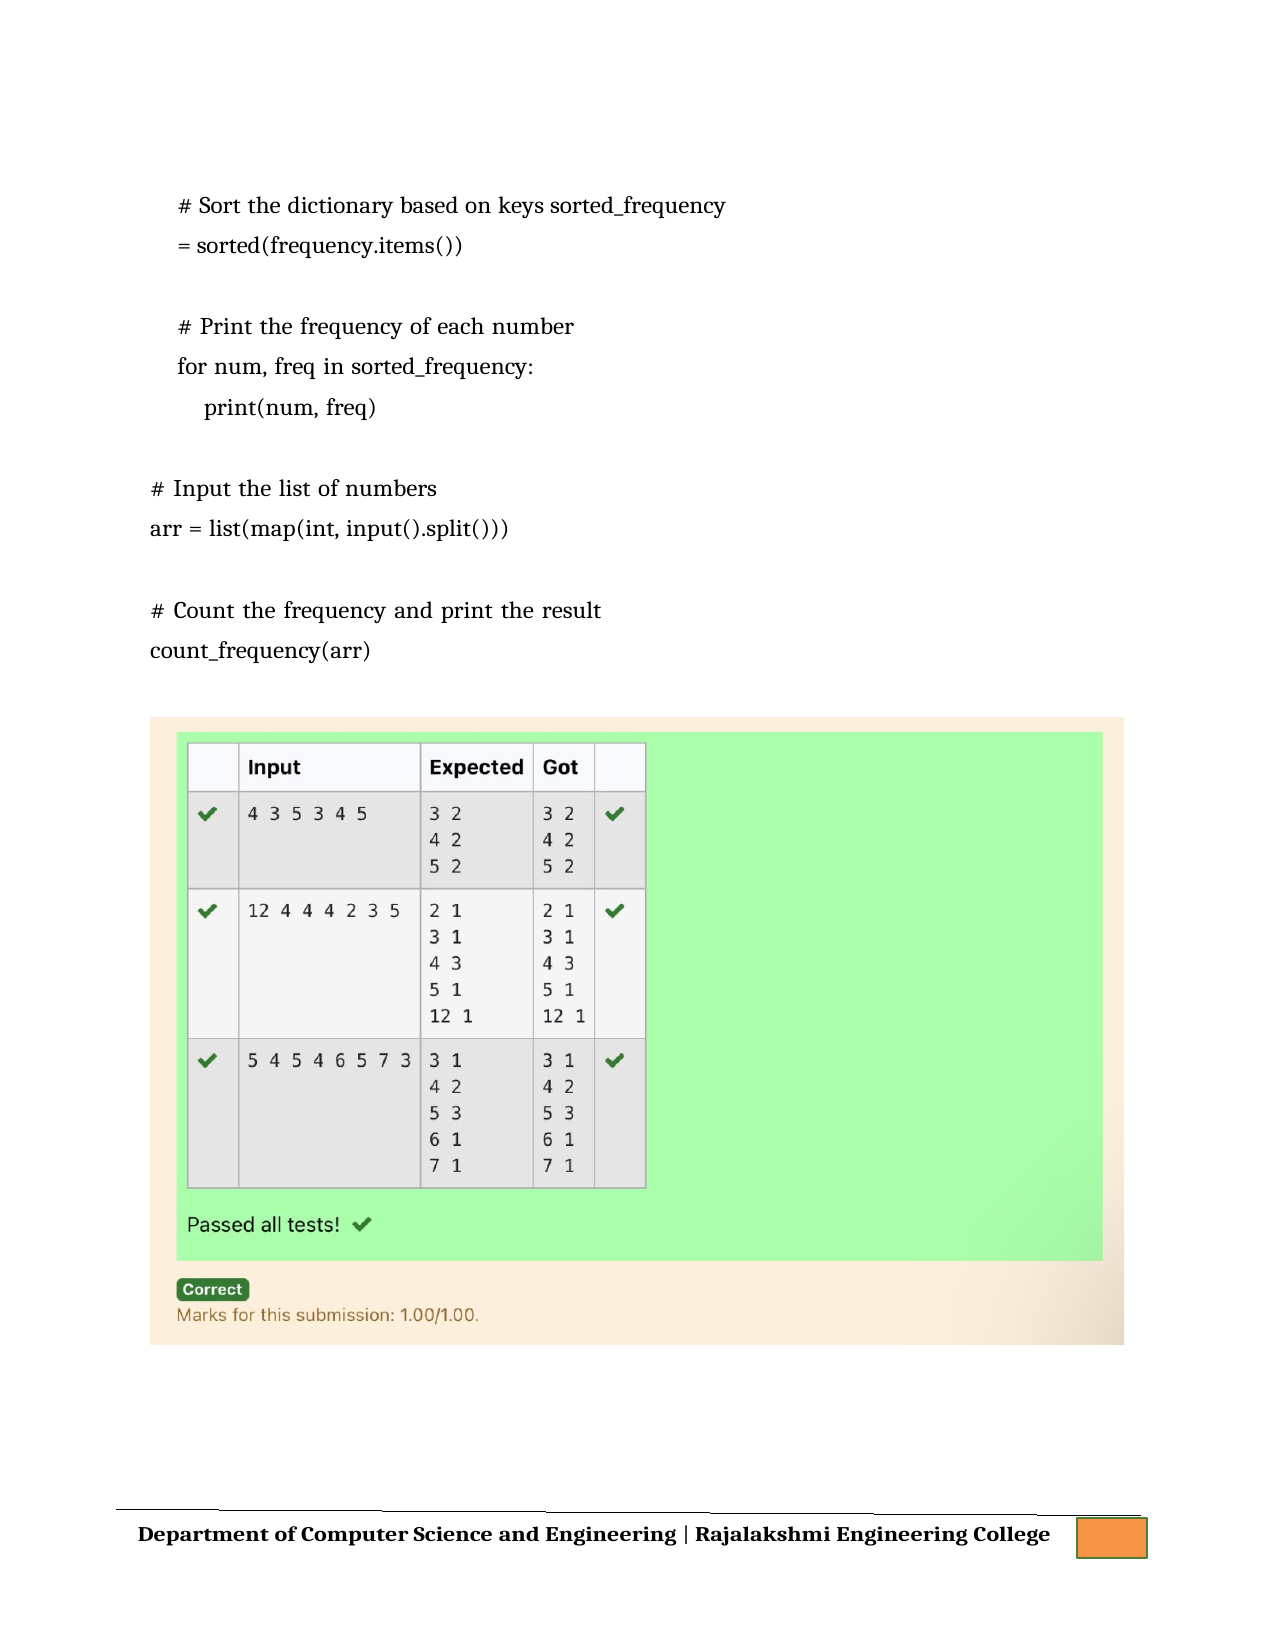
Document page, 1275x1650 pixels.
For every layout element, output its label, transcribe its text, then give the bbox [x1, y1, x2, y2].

text # Input the list of numbers [150, 475, 1219, 502]
text # Count the frequency and print the result count_frequency(arr) [150, 597, 758, 665]
picture [150, 717, 1125, 1345]
text print(num, freq) [204, 393, 1219, 421]
text # Sort the dictionary based on keys sorted_frequency = sorted(frequency.items()) [177, 191, 731, 259]
text arr = list(map(int, input().split())) [150, 515, 1219, 543]
text # Print the frequency of each number for num, freq in sorted_frequency: [177, 313, 591, 380]
